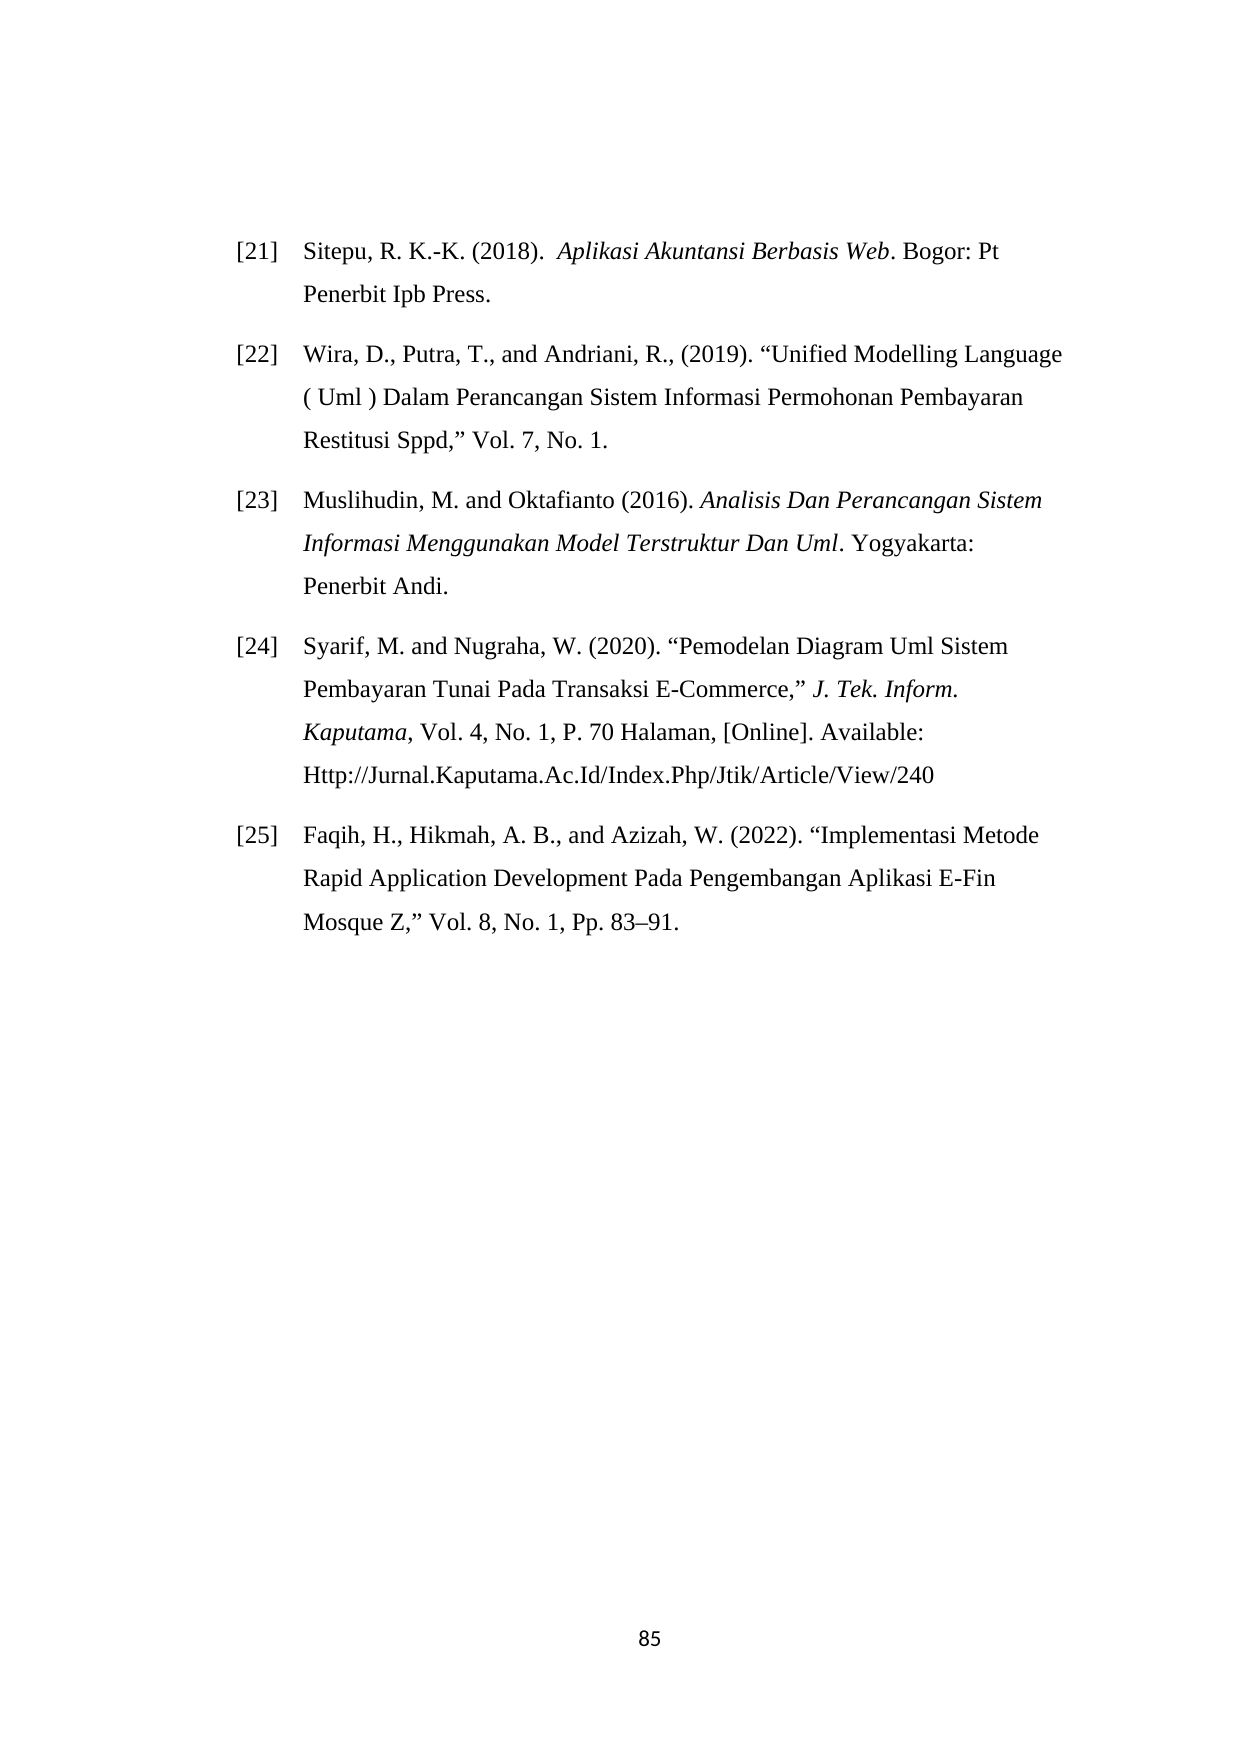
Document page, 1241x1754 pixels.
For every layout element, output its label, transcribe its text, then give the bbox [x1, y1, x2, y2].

text [24] Syarif, M. and Nugraha, W. (2020). “Pemodelan Diagram Uml Sistem Pembayaran Tunai Pada Transaksi E-Commerce,” J. Tek. Inform. Kaputama, Vol. 4, No. 1, P. 70 Halaman, [Online]. Available: Http://Jurnal.Kaputama.Ac.Id/Index.Php/Jtik/Article/View/240 [236, 631, 1063, 789]
text [22] Wira, D., Putra, T., and Andriani, R., (2019). “Unified Modelling Language ( Uml ) Dalam Perancangan Sistem Informasi Permohonan Pembayaran Restitusi Sppd,” Vol. 7, No. 1. [236, 339, 1063, 454]
text [25] Faqih, H., Hikmah, A. B., and Azizah, W. (2022). “Implementasi Metode Rapid Application Development Pada Pengembangan Aplikasi E-Fin Mosque Z,” Vol. 8, No. 1, Pp. 83–91. [236, 820, 1063, 935]
text [23] Muslihudin, M. and Oktafianto (2016). Analisis Dan Perancangan Sistem Informasi Menggunakan Model Terstruktur Dan Uml. Yogyakarta: Penerbit Andi. [236, 485, 1063, 600]
text [21] Sitepu, R. K.-K. (2018). Aplikasi Akuntansi Berbasis Web. Bogor: Pt Penerbit Ipb Press. [236, 236, 1063, 308]
